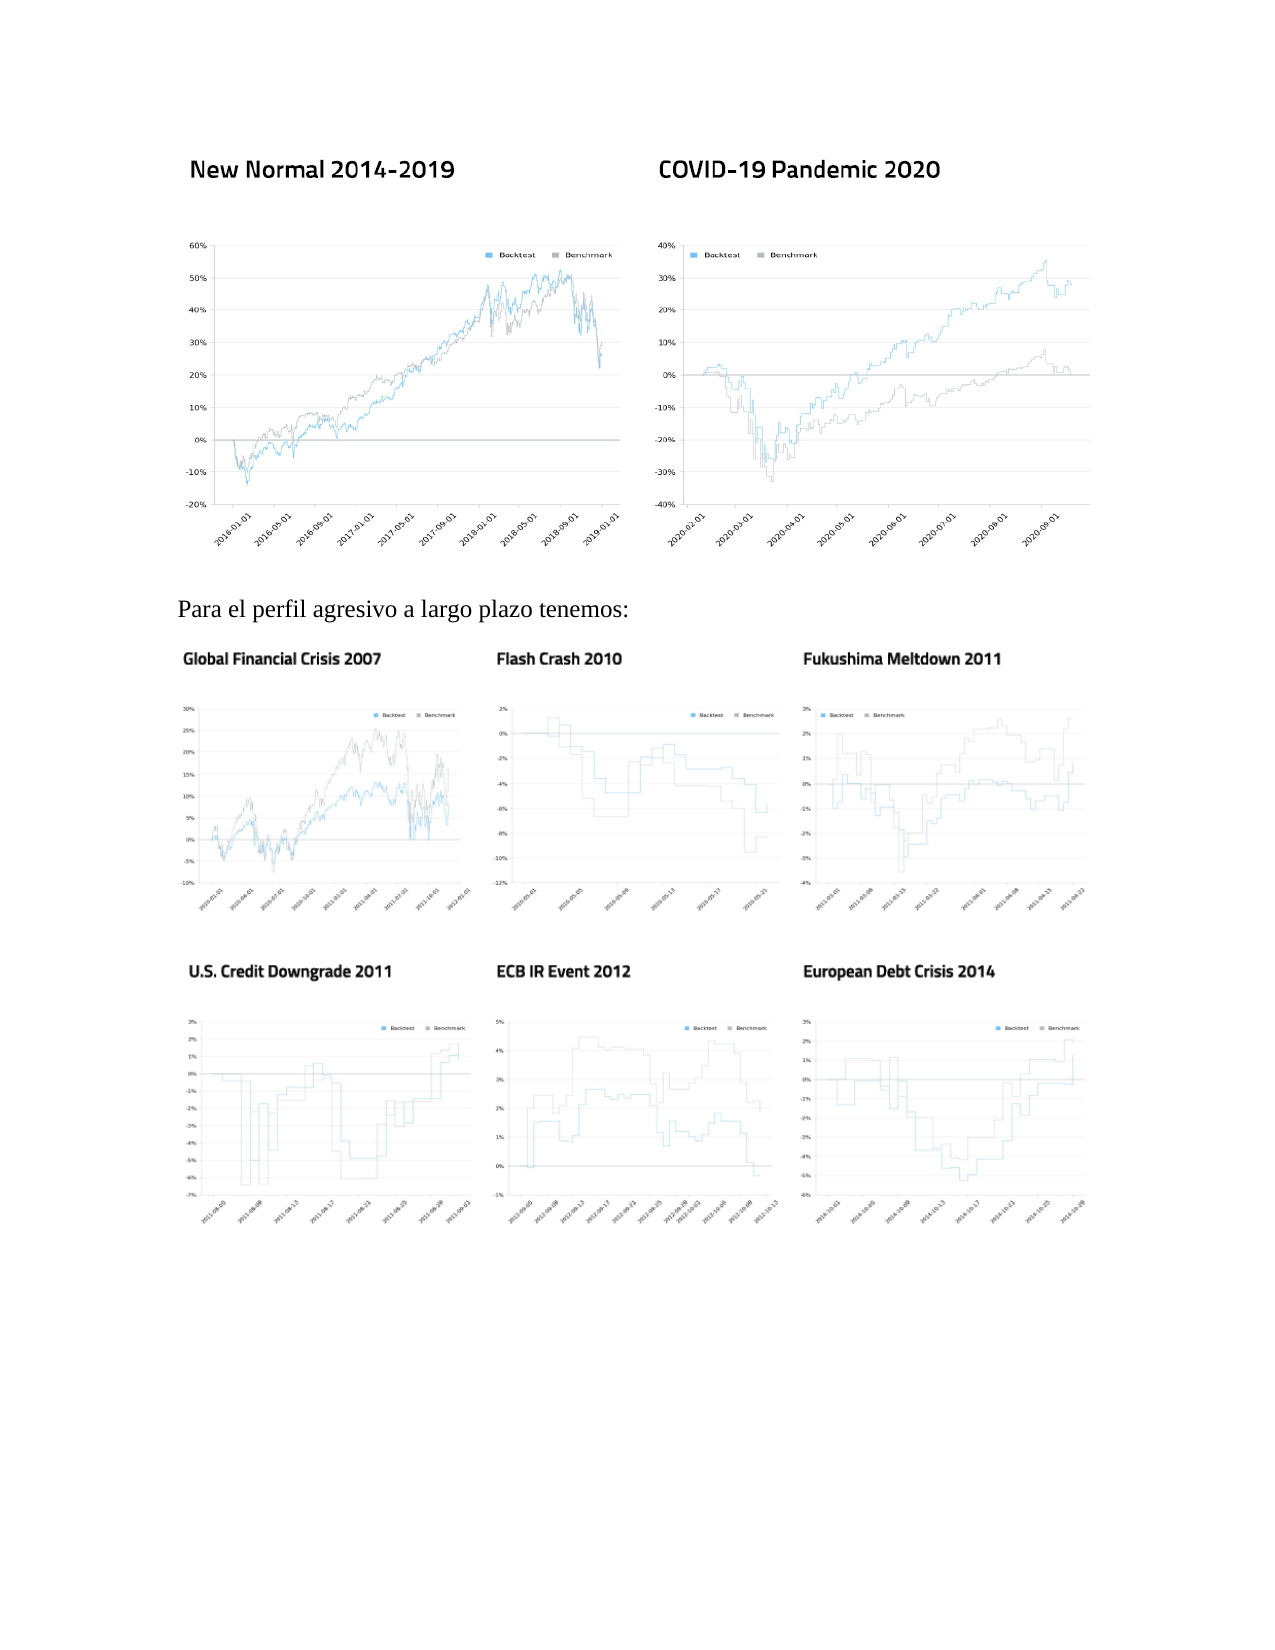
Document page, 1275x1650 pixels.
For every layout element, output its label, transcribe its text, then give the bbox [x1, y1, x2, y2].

picture [177, 642, 1098, 1235]
picture [177, 147, 1098, 576]
text Para el perfil agresivo a largo plazo tenemos: [177, 594, 1098, 623]
